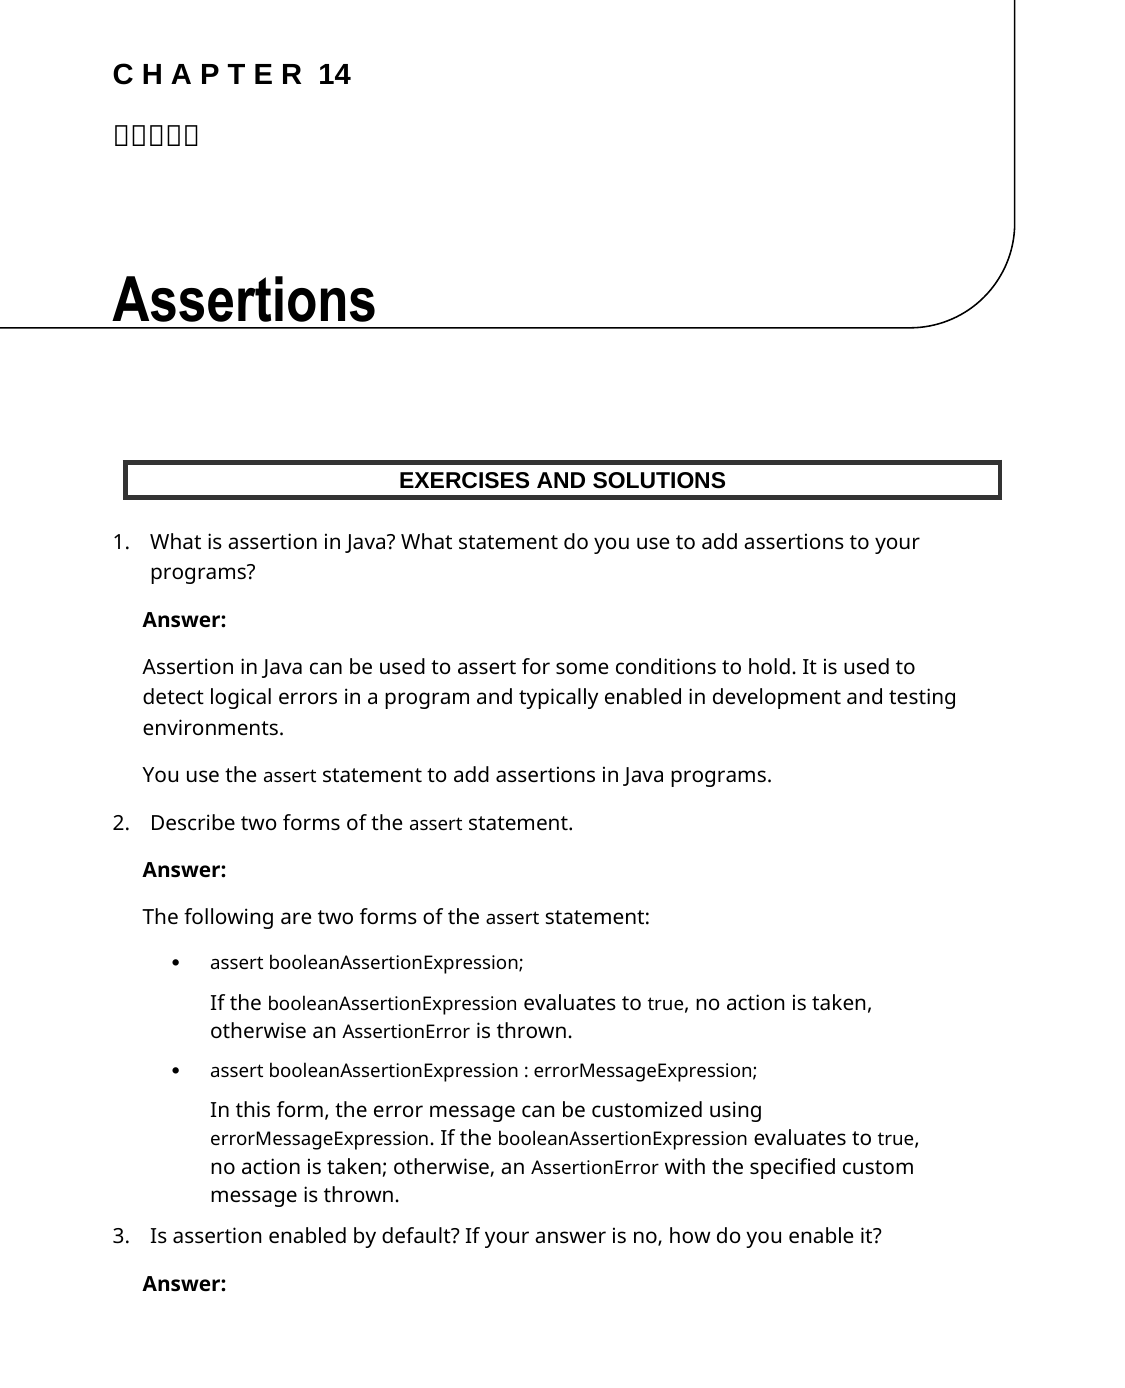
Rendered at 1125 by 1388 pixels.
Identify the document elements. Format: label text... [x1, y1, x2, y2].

title Assertions [112, 263, 1012, 335]
text You use the assert statement to add assertions in Java programs. [142, 761, 982, 789]
text Answer: [142, 605, 982, 633]
text Answer: [142, 855, 982, 883]
list If the booleanAssertionExpression evaluates to true, no action is taken, otherwise an AssertionError is thrown. [210, 988, 922, 1044]
text Answer: [142, 1269, 982, 1297]
text Is assertion enabled by default? If your answer is no, how do you enable it? [112, 1221, 1003, 1250]
text What is assertion in Java? What statement do you use to add assertions to your programs? [112, 527, 1012, 586]
text The following are two forms of the assert statement: [142, 902, 982, 931]
text Assertion in Java can be used to assert for some conditions to hold. It is used to detect logical errors in a program and typically enabled in development and testing environments. [142, 652, 982, 742]
text Describe two forms of the assert statement. [112, 808, 1012, 836]
text assert booleanAssertionExpression : errorMessageExpression; [172, 1057, 1012, 1083]
list In this form, the error message can be customized using errorMessageExpression. If the booleanAssertionExpression evaluates to true, no action is taken; otherwise, an AssertionError with the specified custom message is thrown. [210, 1095, 922, 1209]
text assert booleanAssertionExpression; [172, 950, 1012, 975]
text Exercises and solutions [128, 465, 998, 495]
